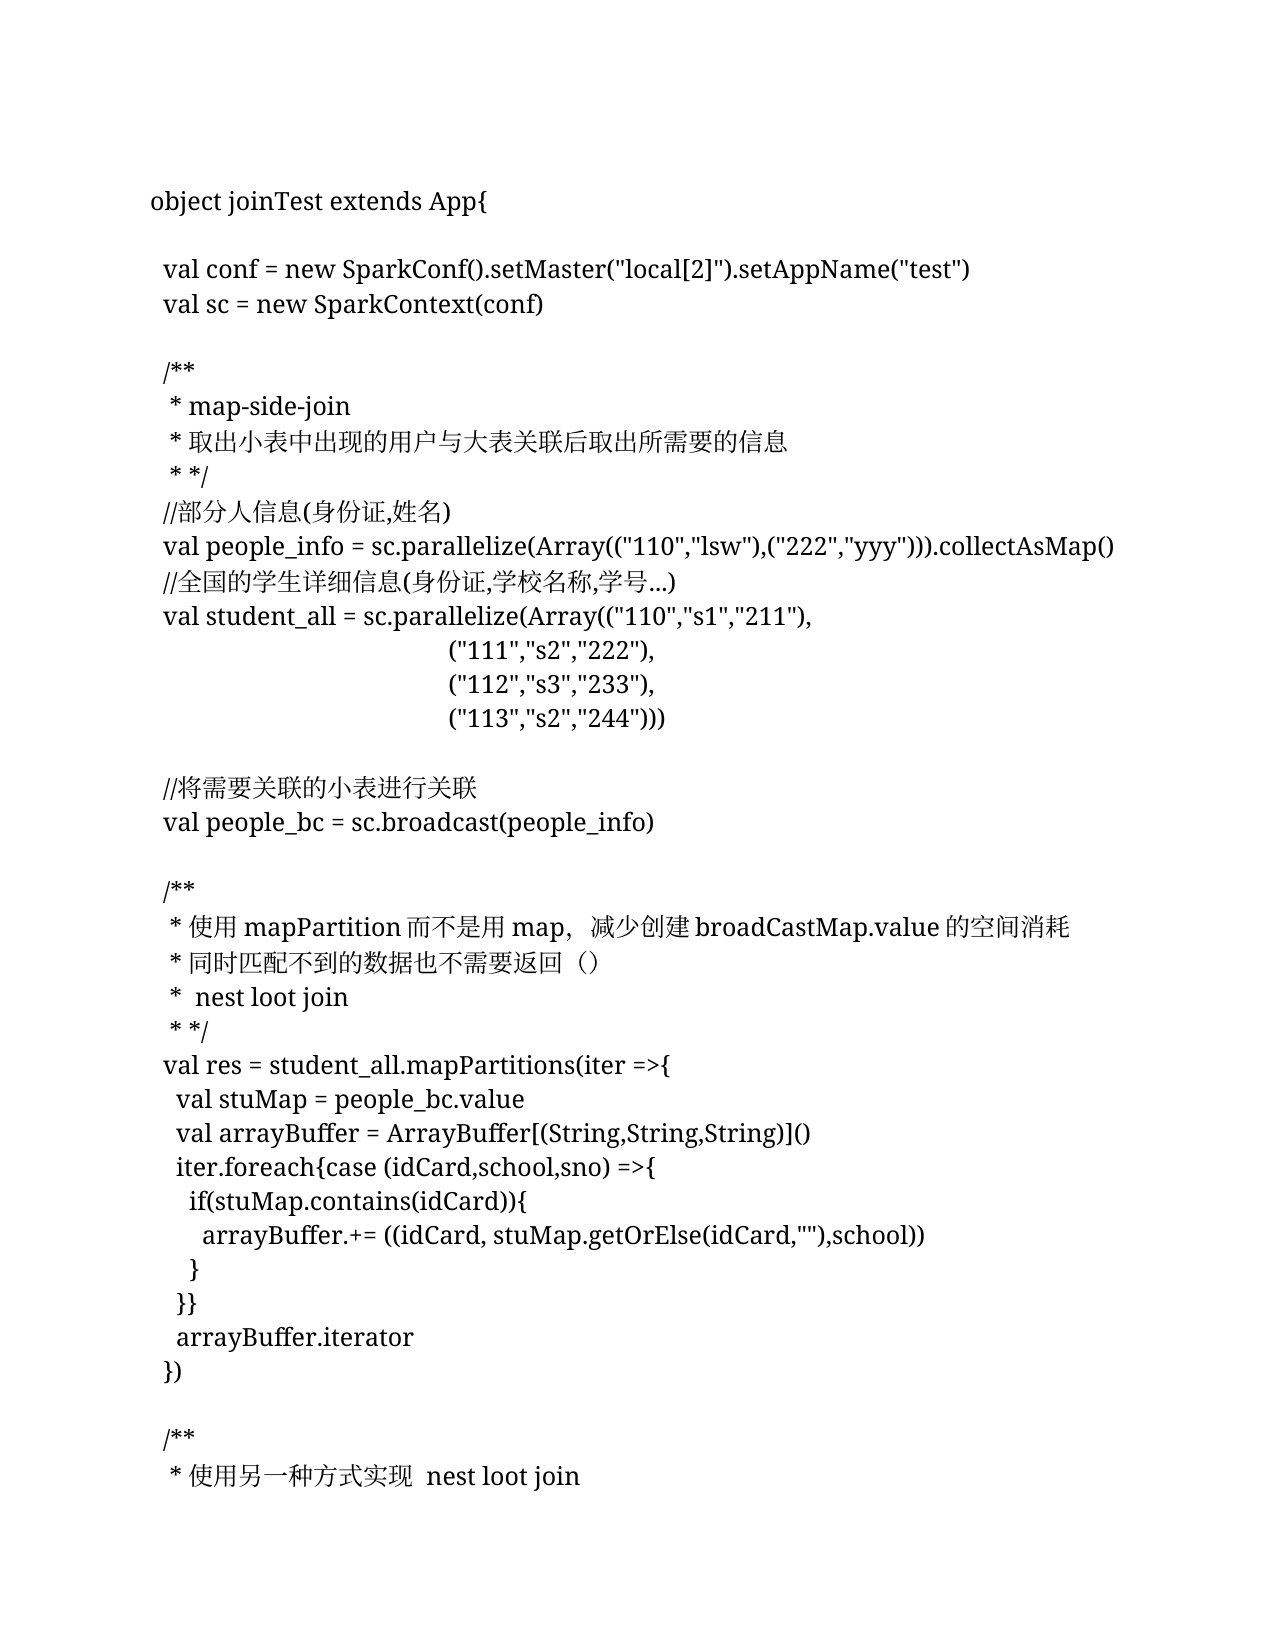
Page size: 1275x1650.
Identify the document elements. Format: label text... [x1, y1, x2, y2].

text val conf = new SparkConf().setMaster("local[2]").setAppName("test") [150, 252, 1125, 286]
text * 使用mapPartition而不是用map，减少创建broadCastMap.value的空间消耗 [150, 907, 1125, 943]
text /** [150, 354, 1125, 388]
text //将需要关联的小表进行关联 [150, 769, 1125, 805]
text val stuMap = people_bc.value [150, 1082, 1125, 1116]
text * map-side-join [150, 388, 1125, 422]
text ("111","s2","222"), [150, 633, 1125, 667]
text * nest loot join [150, 979, 1125, 1013]
text ("113","s2","244"))) [150, 701, 1125, 735]
text arrayBuffer.+= ((idCard, stuMap.getOrElse(idCard,""),school)) [150, 1218, 1125, 1252]
text val res = student_all.mapPartitions(iter =>{ [150, 1047, 1125, 1082]
text * 同时匹配不到的数据也不需要返回（） [150, 943, 1125, 979]
text }) [150, 1354, 1125, 1388]
text * */ [150, 458, 1125, 493]
text val people_info = sc.parallelize(Array(("110","lsw"),("222","yyy"))).collectAsMap() [150, 529, 1125, 563]
text * 使用另一种方式实现 nest loot join [150, 1456, 1125, 1492]
text //部分人信息(身份证,姓名) [150, 493, 1125, 529]
text * */ [150, 1013, 1125, 1047]
text if(stuMap.contains(idCard)){ [150, 1184, 1125, 1218]
text //全国的学生详细信息(身份证,学校名称,学号...) [150, 563, 1125, 599]
text val people_bc = sc.broadcast(people_info) [150, 805, 1125, 839]
text * 取出小表中出现的用户与大表关联后取出所需要的信息 [150, 422, 1125, 458]
text iter.foreach{case (idCard,school,sno) =>{ [150, 1150, 1125, 1184]
text val sc = new SparkContext(conf) [150, 286, 1125, 320]
text val arrayBuffer = ArrayBuffer[(String,String,String)]() [150, 1116, 1125, 1150]
text ("112","s3","233"), [150, 667, 1125, 701]
text }} [150, 1286, 1125, 1320]
text /** [150, 873, 1125, 907]
text } [150, 1252, 1125, 1286]
text val student_all = sc.parallelize(Array(("110","s1","211"), [150, 599, 1125, 633]
text object joinTest extends App{ [150, 184, 1125, 218]
text /** [150, 1422, 1125, 1456]
text arrayBuffer.iterator [150, 1320, 1125, 1354]
